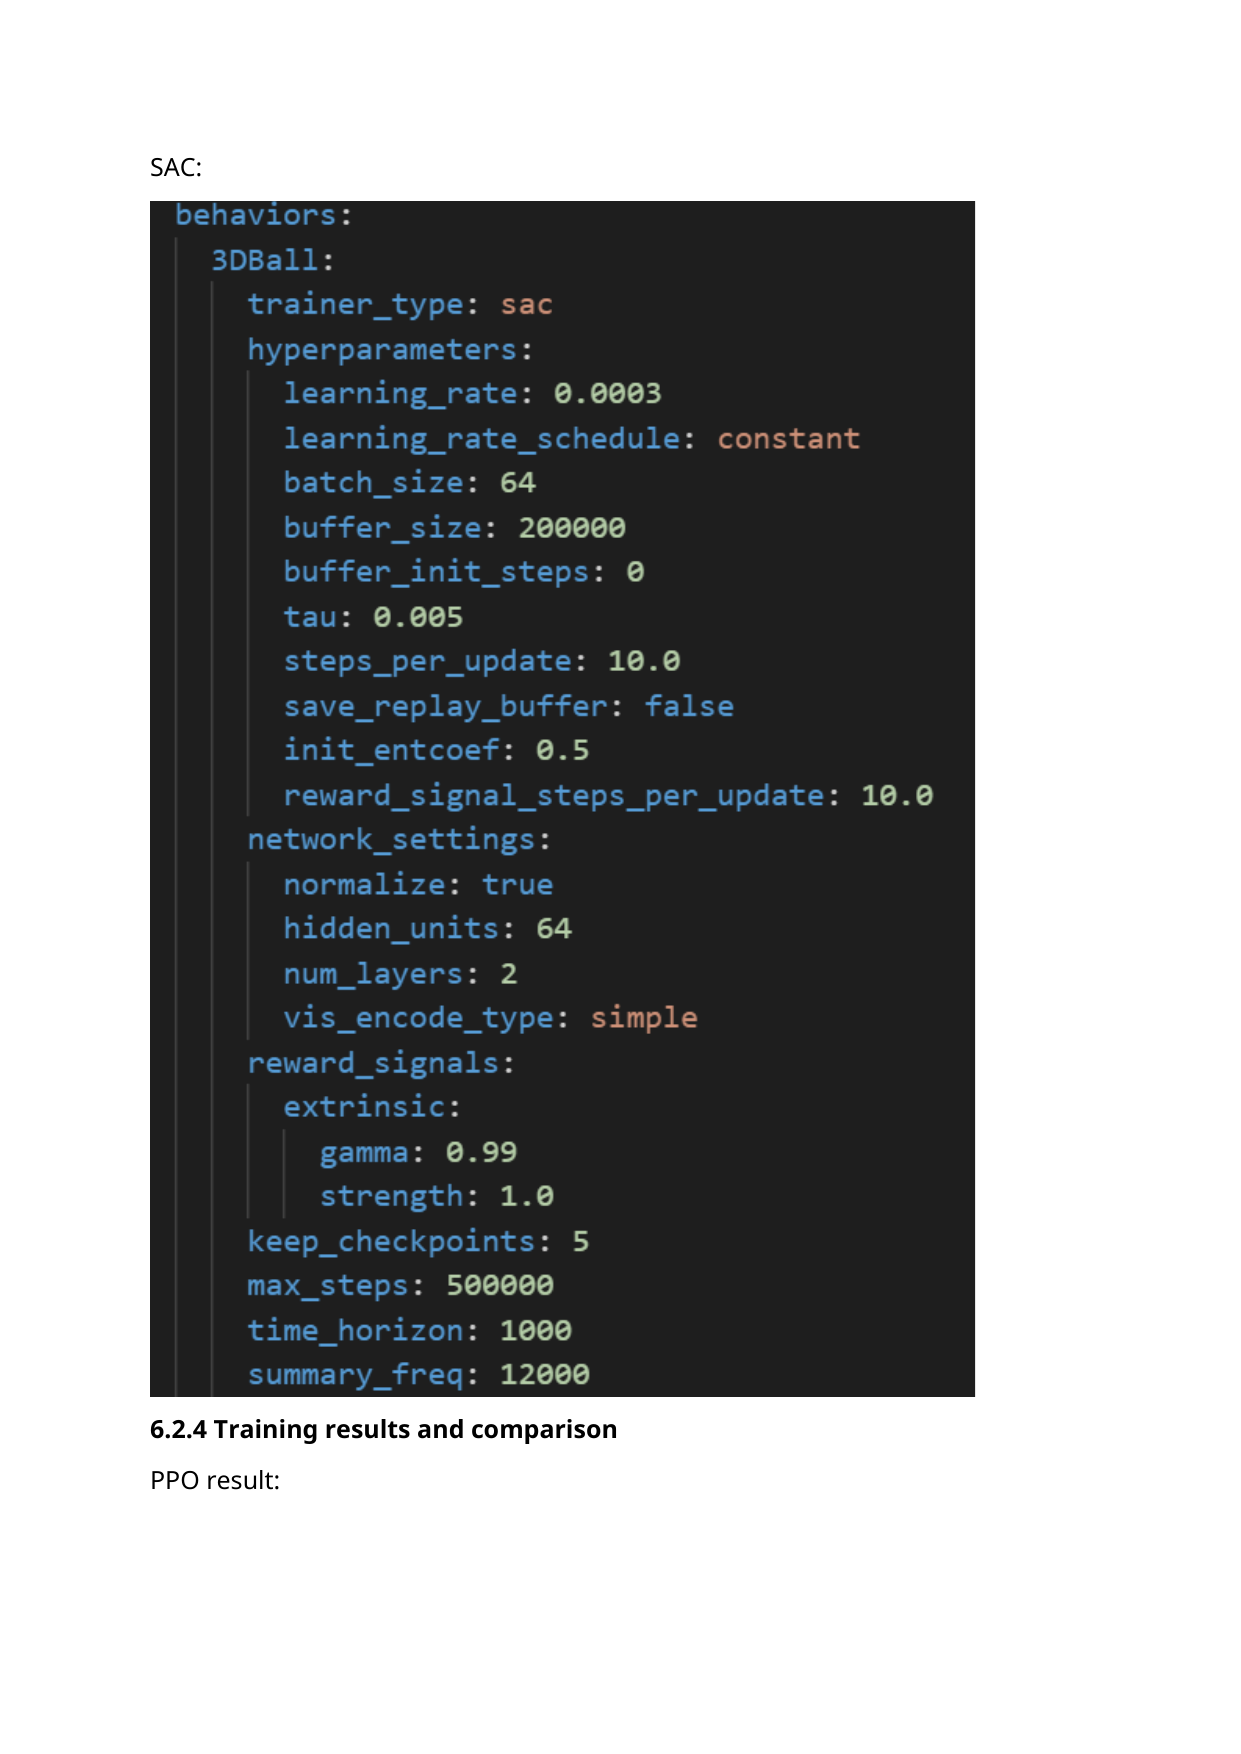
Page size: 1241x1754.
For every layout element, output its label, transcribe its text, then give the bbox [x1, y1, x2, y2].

text PPO result: [150, 1463, 1090, 1497]
text 6.2.4 Training results and comparison [150, 1412, 1090, 1446]
text SAC: [150, 150, 1090, 184]
picture [150, 201, 976, 1397]
